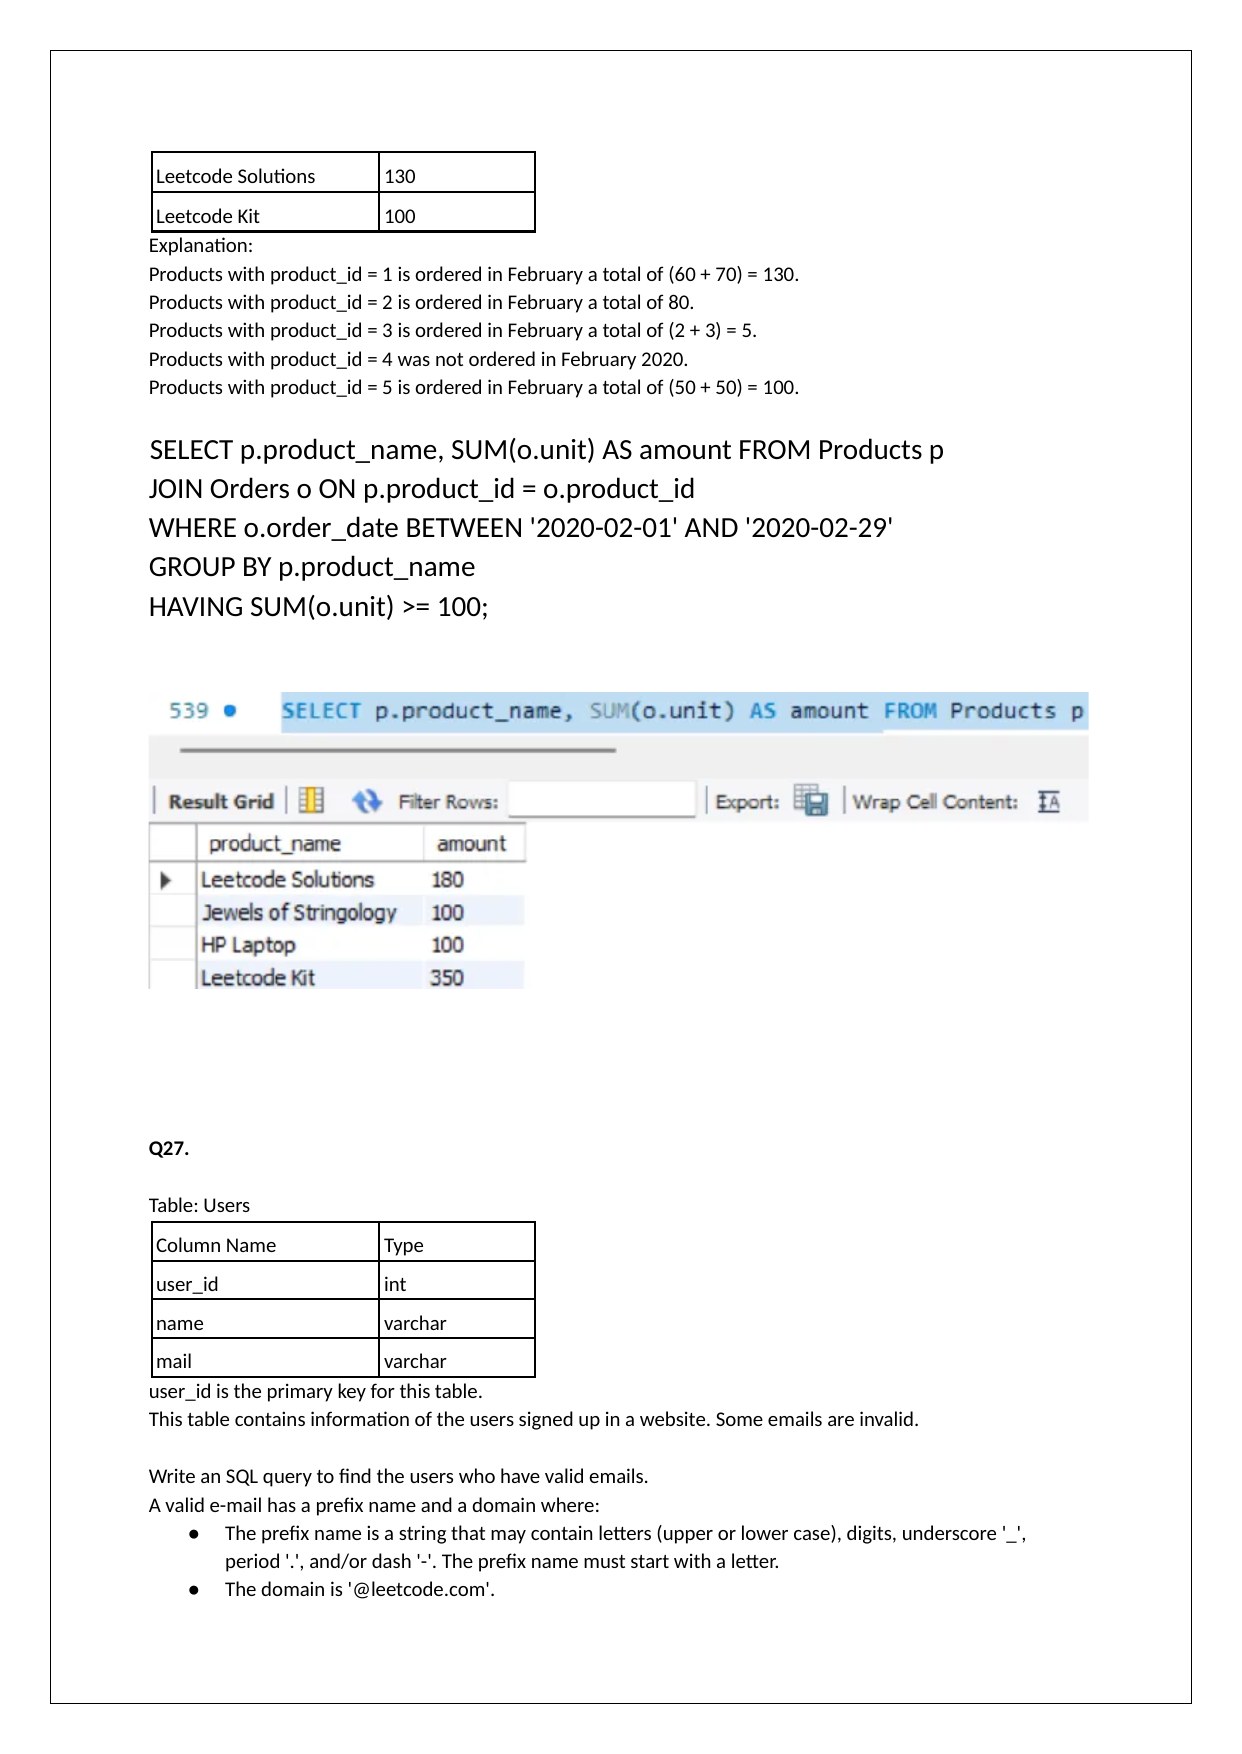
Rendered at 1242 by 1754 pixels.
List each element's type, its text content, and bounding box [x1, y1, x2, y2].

text Products with product_id = 4 was not ordered in February 2020. [148, 346, 1086, 371]
text HAVING SUM(o.unit) >= 100; [148, 588, 1086, 690]
table_cell int [380, 1262, 534, 1298]
table_cell varchar [380, 1300, 534, 1337]
text Q27. [148, 1135, 1090, 1161]
table_header Type [380, 1223, 534, 1259]
text JOIN Orders o ON p.product_id = o.product_id [148, 470, 1086, 506]
table_cell Leetcode Solutions [153, 153, 378, 191]
table_cell varchar [380, 1339, 534, 1376]
table_cell user_id [153, 1262, 378, 1298]
text This table contains information of the users signed up in a website. Some emails are invalid. [148, 1406, 1086, 1432]
text Products with product_id = 5 is ordered in February a total of (50 + 50) = 100. SELECT p.product_name, SUM(o.unit) AS amount FROM Products p [148, 374, 1086, 467]
list The prefix name is a string that may contain letters (upper or lower case), digits, underscore '_', period '.', and/or dash '-'. The prefix name must start with a letter. [187, 1520, 1086, 1574]
table_header Column Name [153, 1223, 378, 1259]
text Products with product_id = 1 is ordered in February a total of (60 + 70) = 130. [148, 261, 1086, 286]
list The domain is '@leetcode.com'. [187, 1577, 1086, 1602]
table_cell name [153, 1300, 378, 1337]
table_cell 130 [380, 153, 534, 191]
text Write an SQL query to find the users who have valid emails. [148, 1464, 1086, 1489]
text Products with product_id = 3 is ordered in February a total of (2 + 3) = 5. [148, 317, 1086, 343]
table_cell mail [153, 1339, 378, 1376]
table_cell Leetcode Kit [153, 193, 378, 230]
text Table: Users [148, 1192, 1086, 1218]
text GROUP BY p.product_name [148, 548, 1086, 584]
text Products with product_id = 2 is ordered in February a total of 80. [148, 289, 1086, 314]
text WHERE o.order_date BETWEEN '2020-02-01' AND '2020-02-29' [148, 509, 1086, 545]
text user_id is the primary key for this table. [148, 1378, 1086, 1403]
text Explanation: [148, 232, 1086, 258]
table_cell 100 [380, 193, 534, 230]
picture [148, 692, 1089, 989]
text A valid e-mail has a prefix name and a domain where: [148, 1492, 1086, 1517]
